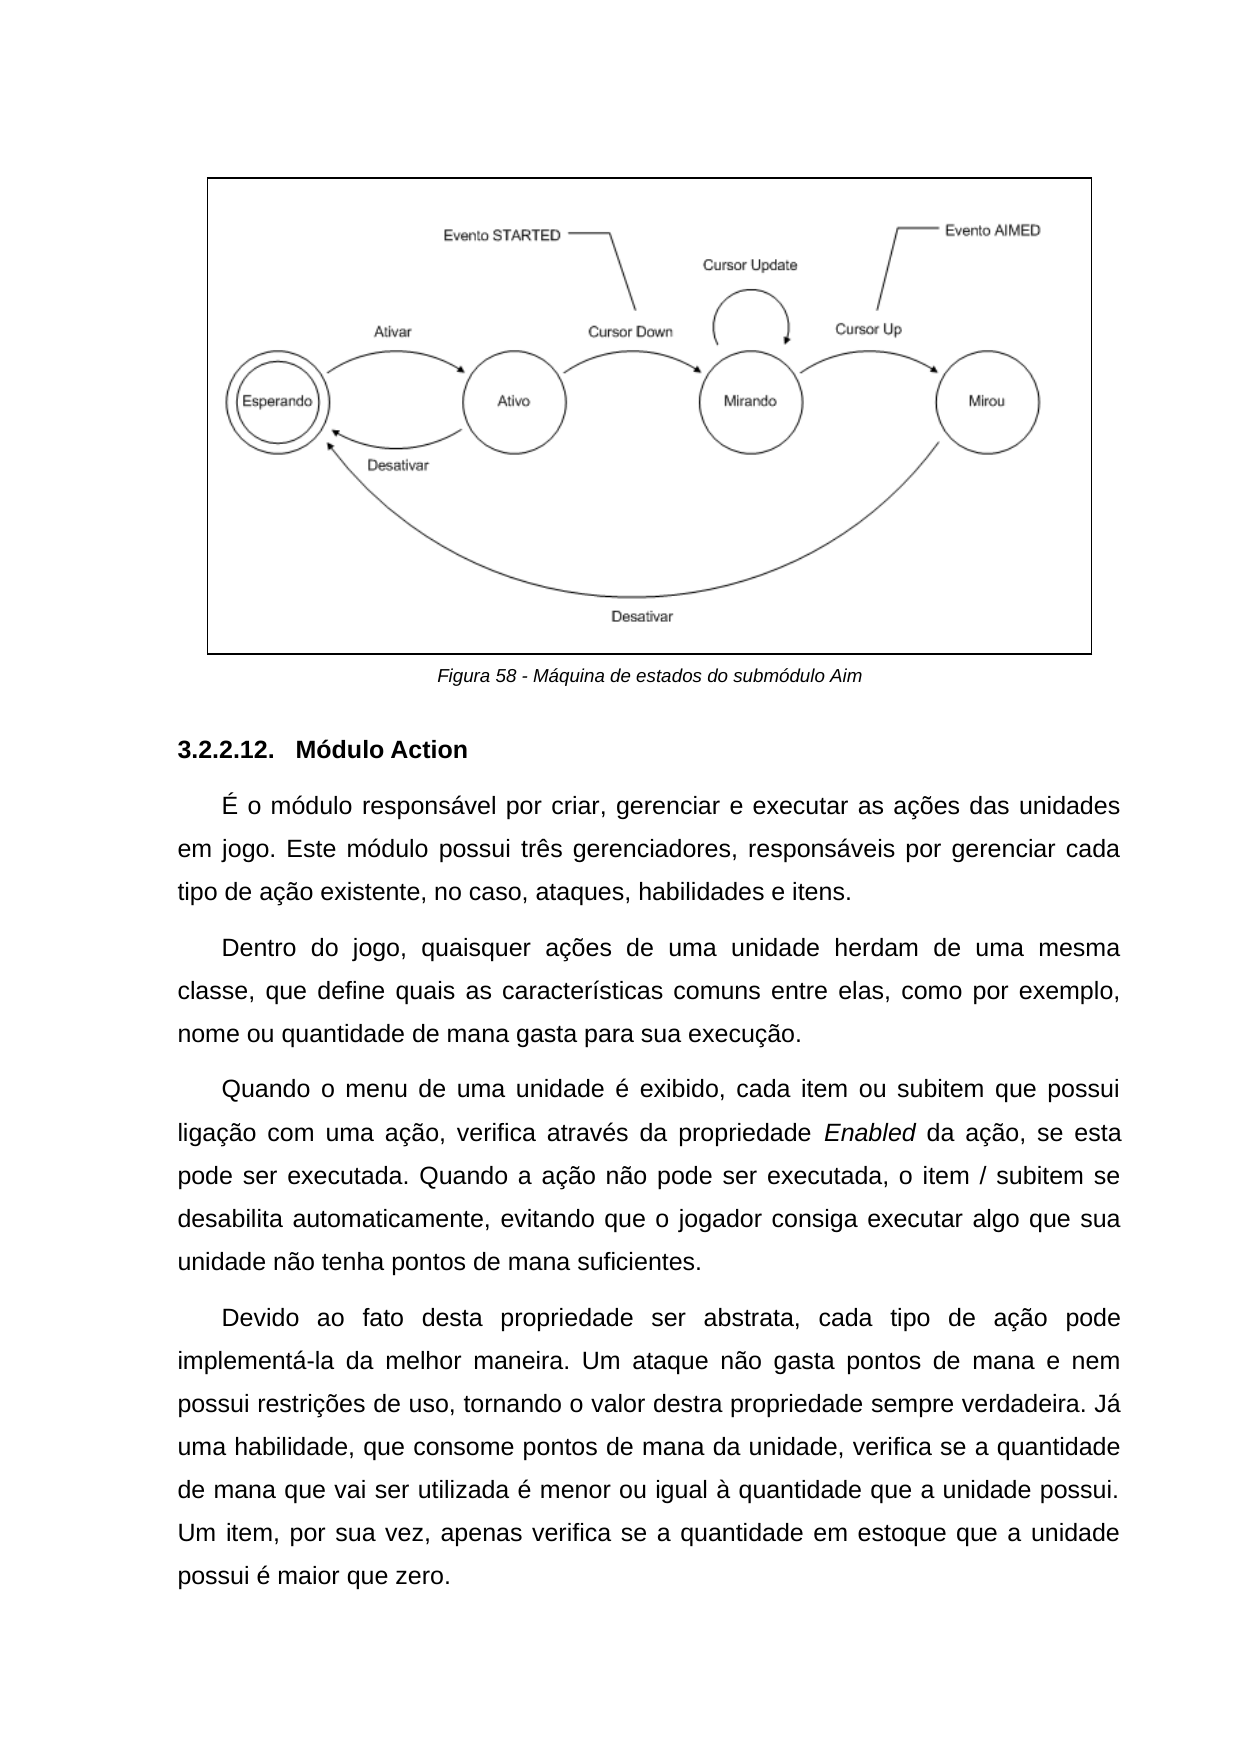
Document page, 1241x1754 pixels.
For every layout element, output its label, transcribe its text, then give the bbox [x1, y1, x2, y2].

text Dentro do jogo, quaisquer ações de uma unidade herdam de uma mesma classe, que define quais as características comuns entre elas, como por exemplo, nome ou quantidade de mana gasta para sua execução. [177, 933, 1122, 1048]
subtitle Módulo Action [177, 735, 1122, 764]
text É o módulo responsável por criar, gerenciar e executar as ações das unidades em jogo. Este módulo possui três gerenciadores, responsáveis por gerenciar cada tipo de ação existente, no caso, ataques, habilidades e itens. [177, 791, 1122, 906]
picture [208, 179, 1091, 653]
text Quando o menu de uma unidade é exibido, cada item ou subitem que possui ligação com uma ação, verifica através da propriedade Enabled da ação, se esta pode ser executada. Quando a ação não pode ser executada, o item / subitem se desabilita automaticamente, evitando que o jogador consiga executar algo que sua unidade não tenha pontos de mana suficientes. [177, 1074, 1122, 1276]
text Devido ao fato desta propriedade ser abstrata, cada tipo de ação pode implementá-la da melhor maneira. Um ataque não gasta pontos de mana e nem possui restrições de uso, tornando o valor destra propriedade sempre verdadeira. Já uma habilidade, que consome pontos de mana da unidade, verifica se a quantidade de mana que vai ser utilizada é menor ou igual à quantidade que a unidade possui. Um item, por sua vez, apenas verifica se a quantidade em estoque que a unidade possui é maior que zero. [177, 1303, 1122, 1590]
